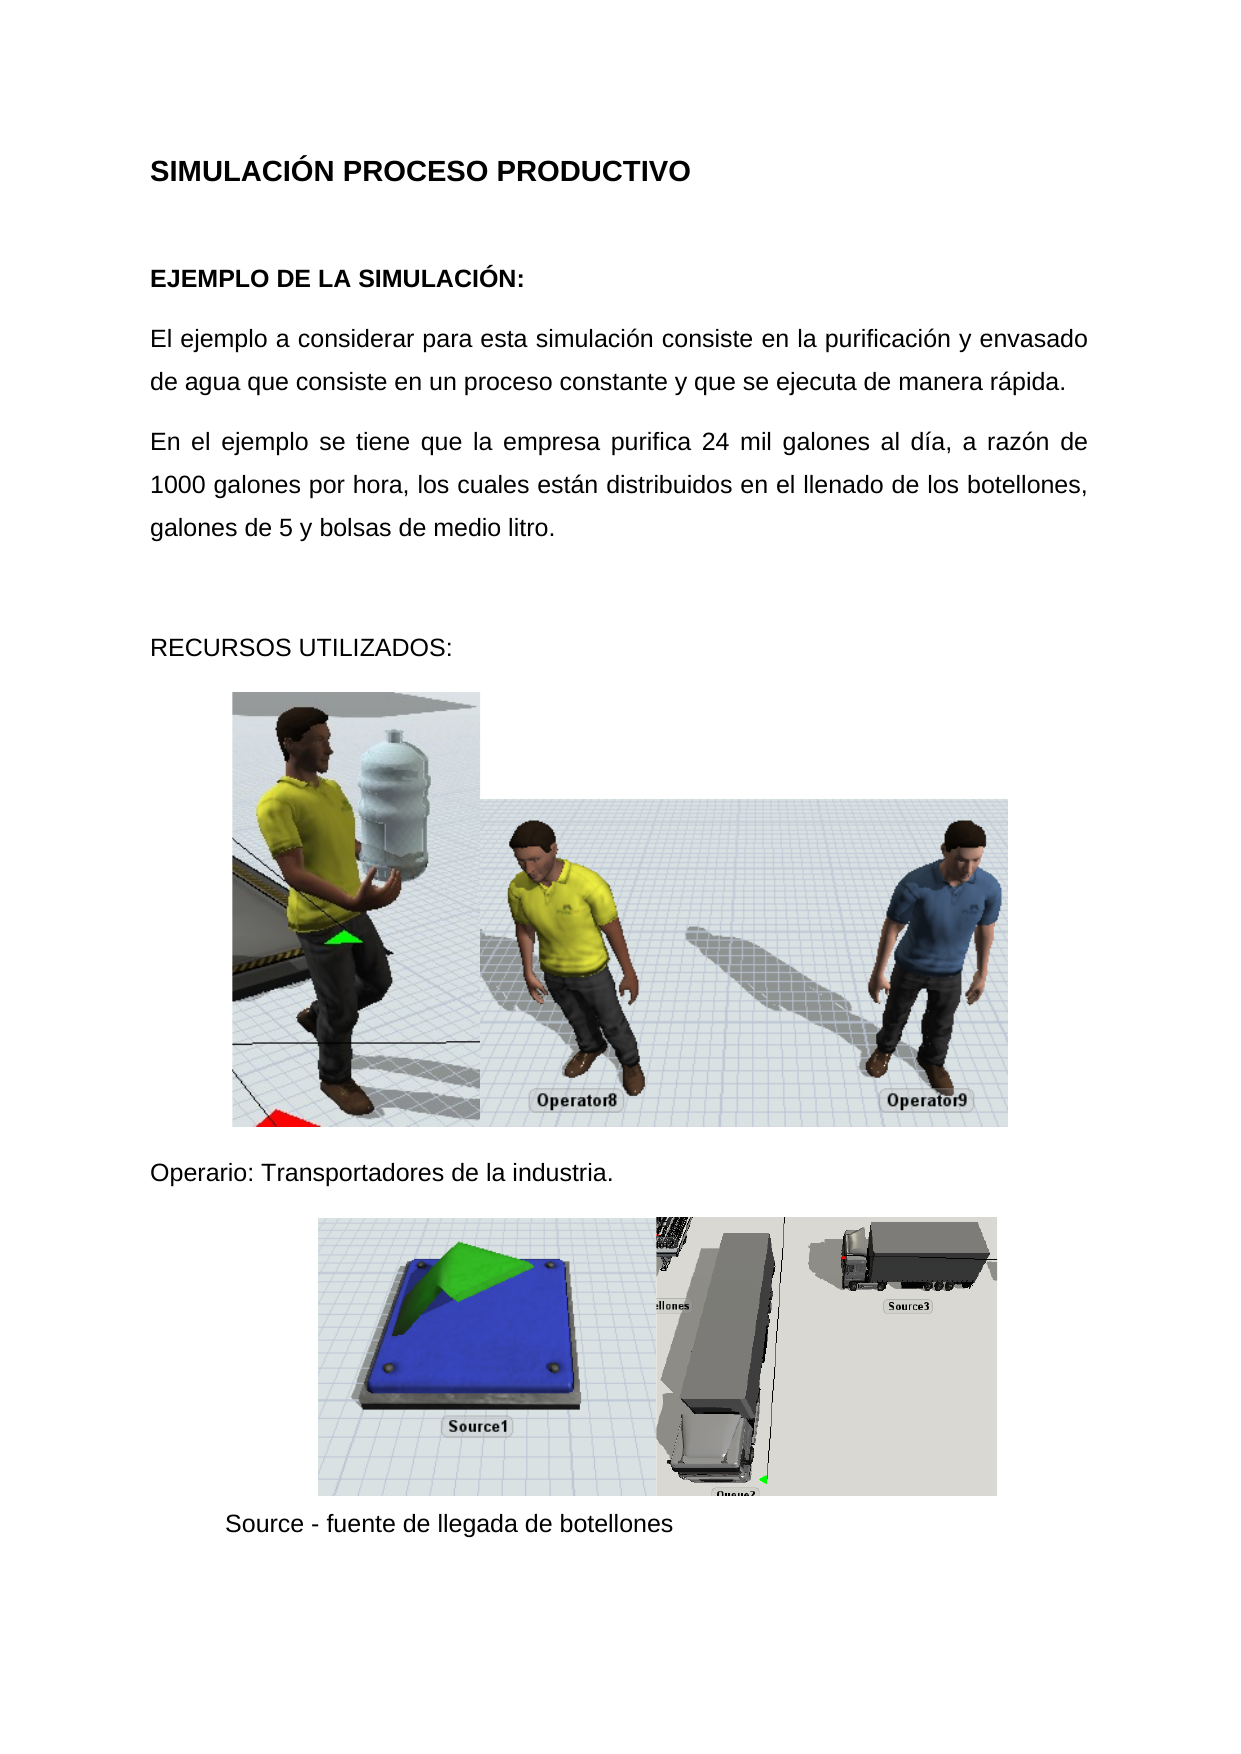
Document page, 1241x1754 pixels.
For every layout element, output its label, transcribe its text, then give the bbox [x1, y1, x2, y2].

picture [232, 692, 1008, 1127]
text Operario: Transportadores de la industria. [150, 1158, 1090, 1186]
text RECURSOS UTILIZADOS: [150, 633, 1090, 662]
picture [318, 1217, 998, 1496]
list Source - fuente de llegada de botellones [225, 1509, 1090, 1538]
text El ejemplo a considerar para esta simulación consiste en la purificación y envasado de agua que consiste en un proceso constante y que se ejecuta de manera rápida. [150, 324, 1090, 396]
text EJEMPLO DE LA SIMULACIÓN: [150, 264, 1090, 293]
text En el ejemplo se tiene que la empresa purifica 24 mil galones al día, a razón de 1000 galones por hora, los cuales están distribuidos en el llenado de los botellones, galones de 5 y bolsas de medio litro. [150, 427, 1090, 542]
subtitle SIMULACIÓN PROCESO PRODUCTIVO [150, 154, 1090, 188]
